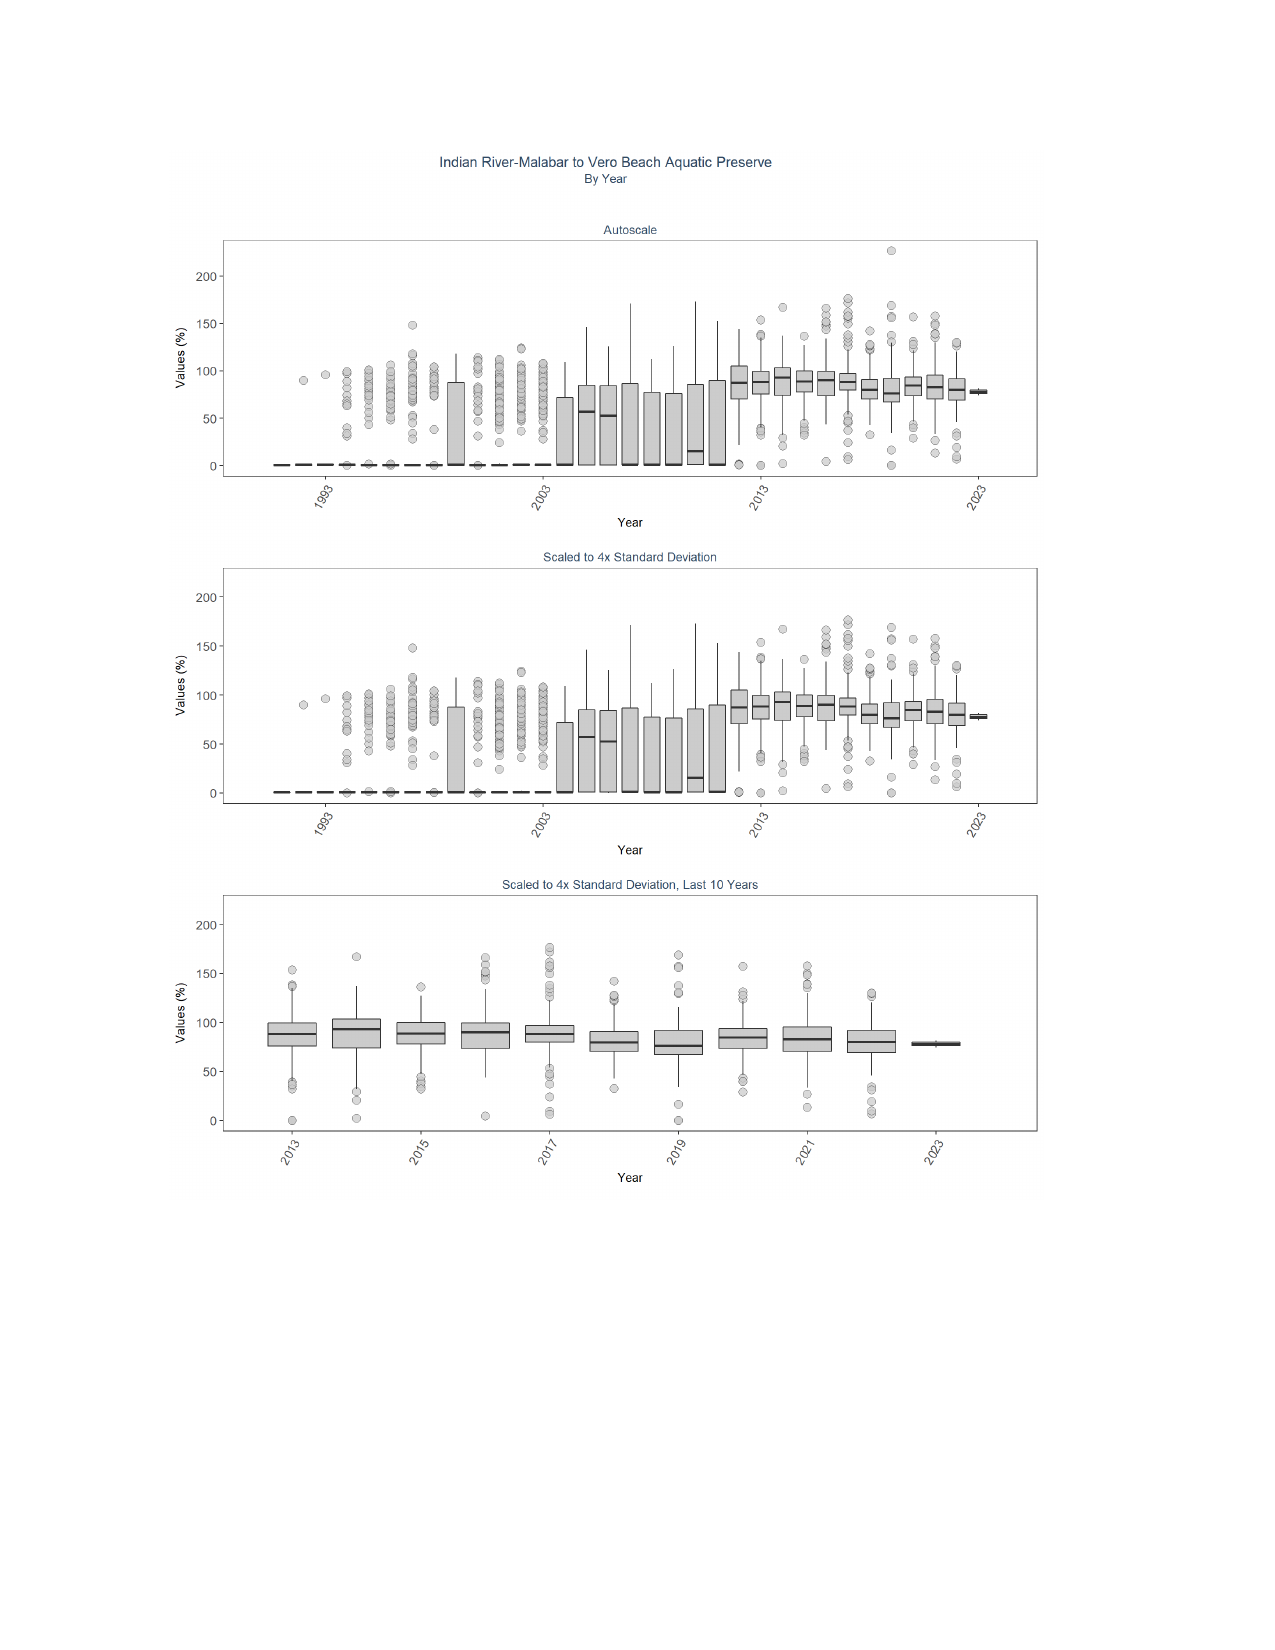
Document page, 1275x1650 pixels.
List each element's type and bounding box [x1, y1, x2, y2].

picture [168, 150, 1044, 1200]
